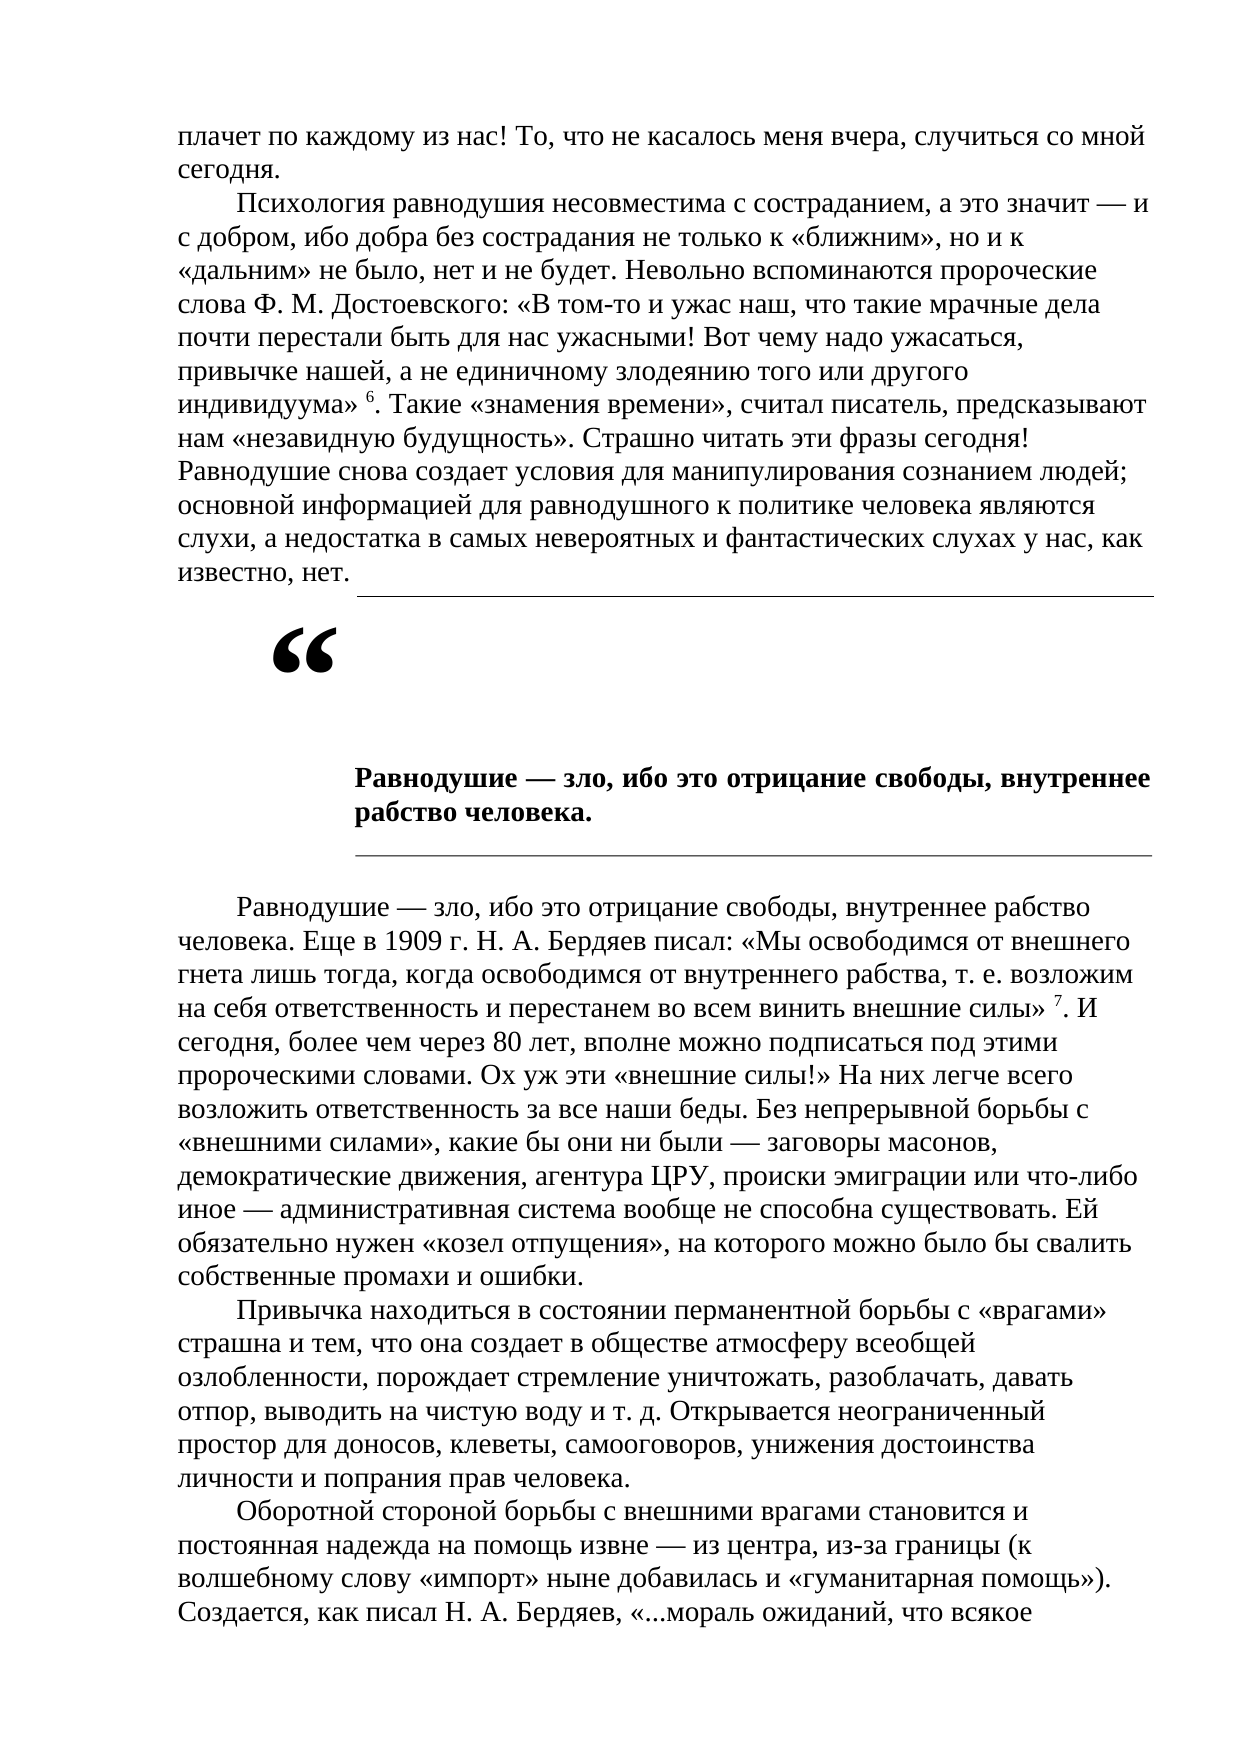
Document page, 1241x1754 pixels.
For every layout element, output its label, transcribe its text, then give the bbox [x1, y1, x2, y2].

text “ [266, 588, 1152, 760]
text Привычка находиться в состоянии перманентной борьбы с «врагами» страшна и тем, что она создает в обществе атмосферу всеобщей озлобленности, порождает стремление уничтожать, разоблачать, давать отпор, выводить на чистую воду и т. д. Открывается неограниченный простор для доносов, клеветы, самооговоров, унижения достоинства личности и попрания прав человека. [177, 1292, 1152, 1493]
text Равнодушие — зло, ибо это отрицание свободы, внутреннее рабство человека. Еще в 1909 г. Н. А. Бердяев писал: «Мы освободимся от внешнего гнета лишь тогда, когда освободимся от внутреннего рабства, т. е. возложим на себя ответственность и перестанем во всем винить внешние силы» 7. И сегодня, более чем через 80 лет, вполне можно подписаться под этими пророческими словами. Ох уж эти «внешние силы!» На них легче всего возложить ответственность за все наши беды. Без непрерывной борьбы с «внешними силами», какие бы они ни были — заговоры масонов, демократические движения, агентура ЦРУ, происки эмиграции или что-либо иное — административная система вообще не способна существовать. Ей обязательно нужен «козел отпущения», на которого можно было бы свалить собственные промахи и ошибки. [177, 889, 1152, 1292]
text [177, 118, 1152, 185]
text Равнодушие — зло, ибо это отрицание свободы, внутреннее рабство человека. [354, 760, 1152, 827]
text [177, 1493, 1152, 1627]
text Психология равнодушия несовместима с состраданием, а это значит — и с добром, ибо добра без сострадания не только к «ближним», но и к «дальним» не было, нет и не будет. Невольно вспоминаются пророческие слова Ф. М. Достоевского: «В том-то и ужас наш, что такие мрачные дела почти перестали быть для нас ужасными! Вот чему надо ужасаться, привычке нашей, а не единичному злодеянию того или другого индивидуума» 6. Такие «знамения времени», считал писатель, предсказывают нам «незавидную будущность». Страшно читать эти фразы сегодня! Равнодушие снова создает условия для манипулирования сознанием людей; основной информацией для равнодушного к политике человека являются слухи, а недостатка в самых невероятных и фантастических слухах у нас, как известно, нет. [177, 185, 1152, 588]
